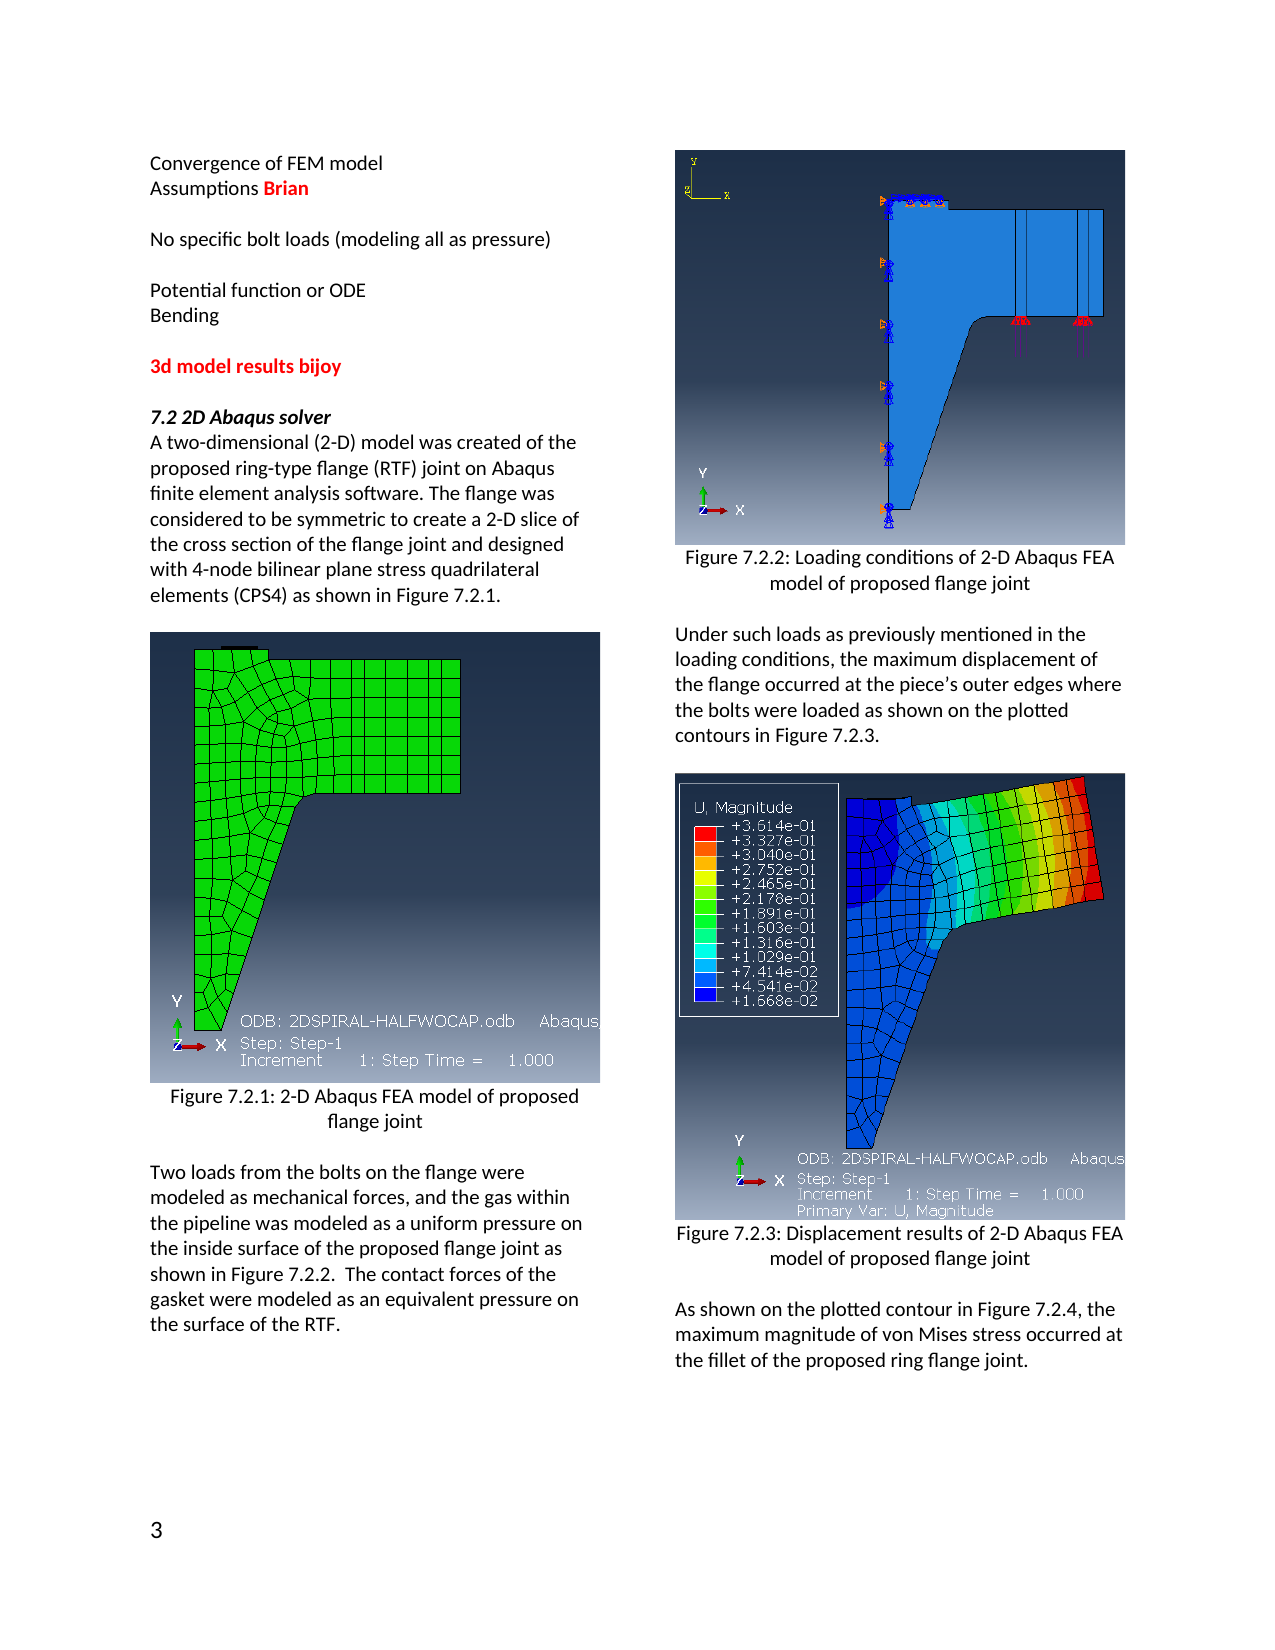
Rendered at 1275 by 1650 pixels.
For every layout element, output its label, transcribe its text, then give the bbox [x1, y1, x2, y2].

text 3d model results bijoy [150, 353, 600, 379]
text Potential function or ODE [150, 277, 600, 302]
text Under such loads as previously mentioned in the loading conditions, the maximum displacement of the flange occurred at the piece’s outer edges where the bolts were loaded as shown on the plotted contours in Figure 7.2.3. [675, 621, 1125, 748]
text 7.2 2D Abaqus solver [150, 404, 600, 429]
text Figure 7.2.1: 2-D Abaqus FEA model of proposed flange joint [150, 1083, 600, 1134]
text Figure 7.2.2: Loading conditions of 2-D Abaqus FEA model of proposed flange joint [675, 545, 1125, 595]
text No specific bolt loads (modeling all as pressure) [150, 226, 600, 252]
text Two loads from the bolts on the flange were modeled as mechanical forces, and the gas within the pipeline was modeled as a uniform pressure on the inside surface of the proposed flange joint as shown in Figure 7.2.2. The contact forces of the gasket were modeled as an equivalent pressure on the surface of the RTF. [150, 1159, 600, 1337]
text Bending [150, 302, 600, 328]
text Figure 7.2.3: Displacement results of 2-D Abaqus FEA model of proposed flange joint [675, 1220, 1125, 1271]
text Assumptions Brian [150, 175, 600, 201]
text Convergence of FEM model [150, 150, 600, 175]
picture [150, 632, 600, 1083]
text As shown on the plotted contour in Figure 7.2.4, the maximum magnitude of von Mises stress occurred at the fillet of the proposed ring flange joint. [675, 1296, 1125, 1372]
picture [675, 773, 1125, 1220]
picture [675, 150, 1125, 545]
text A two-dimensional (2-D) model was created of the proposed ring-type flange (RTF) joint on Abaqus finite element analysis software. The flange was considered to be symmetric to create a 2-D slice of the cross section of the flange joint and designed with 4-node bilinear plane stress quadrilateral elements (CPS4) as shown in Figure 7.2.1. [150, 429, 600, 607]
